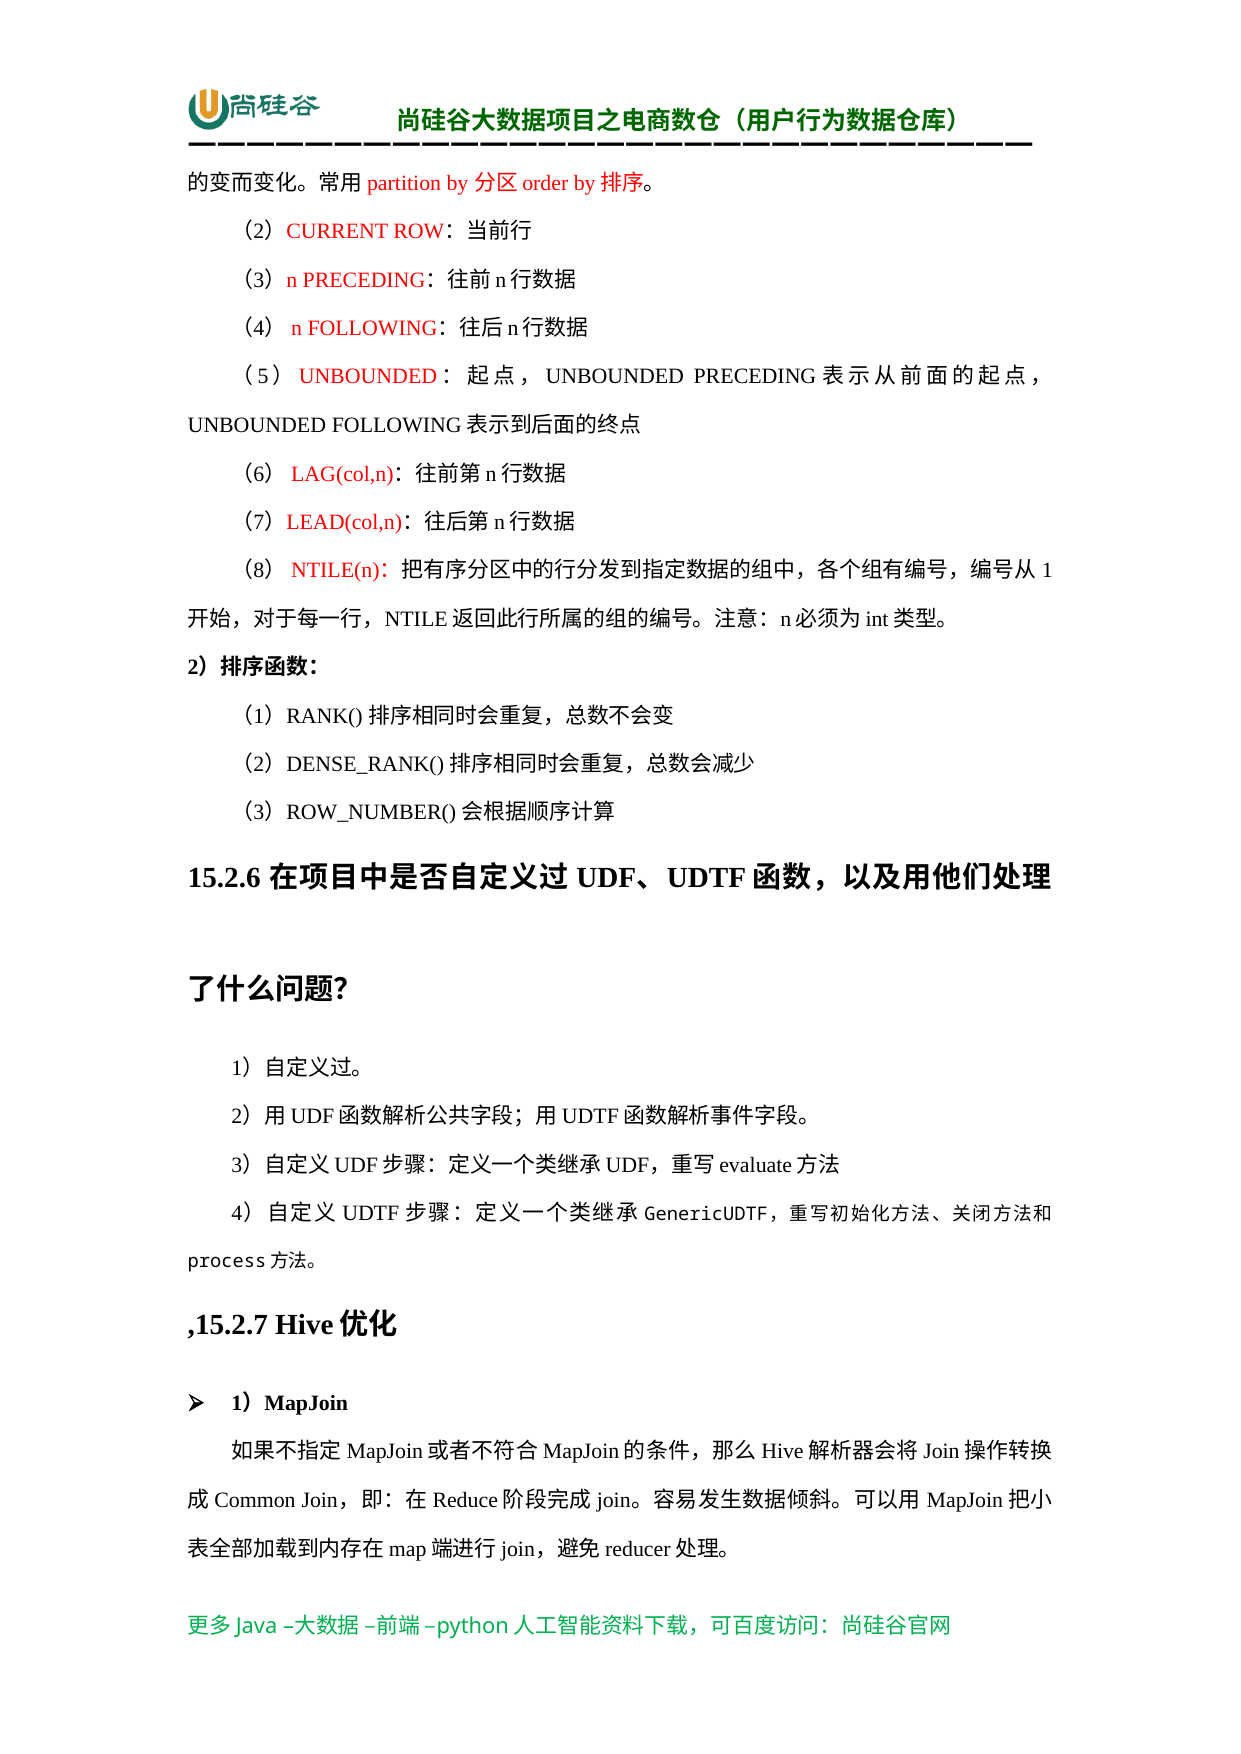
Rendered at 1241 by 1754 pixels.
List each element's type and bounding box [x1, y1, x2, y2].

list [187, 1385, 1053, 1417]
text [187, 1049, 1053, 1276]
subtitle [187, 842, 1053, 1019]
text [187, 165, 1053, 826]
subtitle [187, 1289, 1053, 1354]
picture [187, 88, 320, 130]
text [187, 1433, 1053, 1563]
